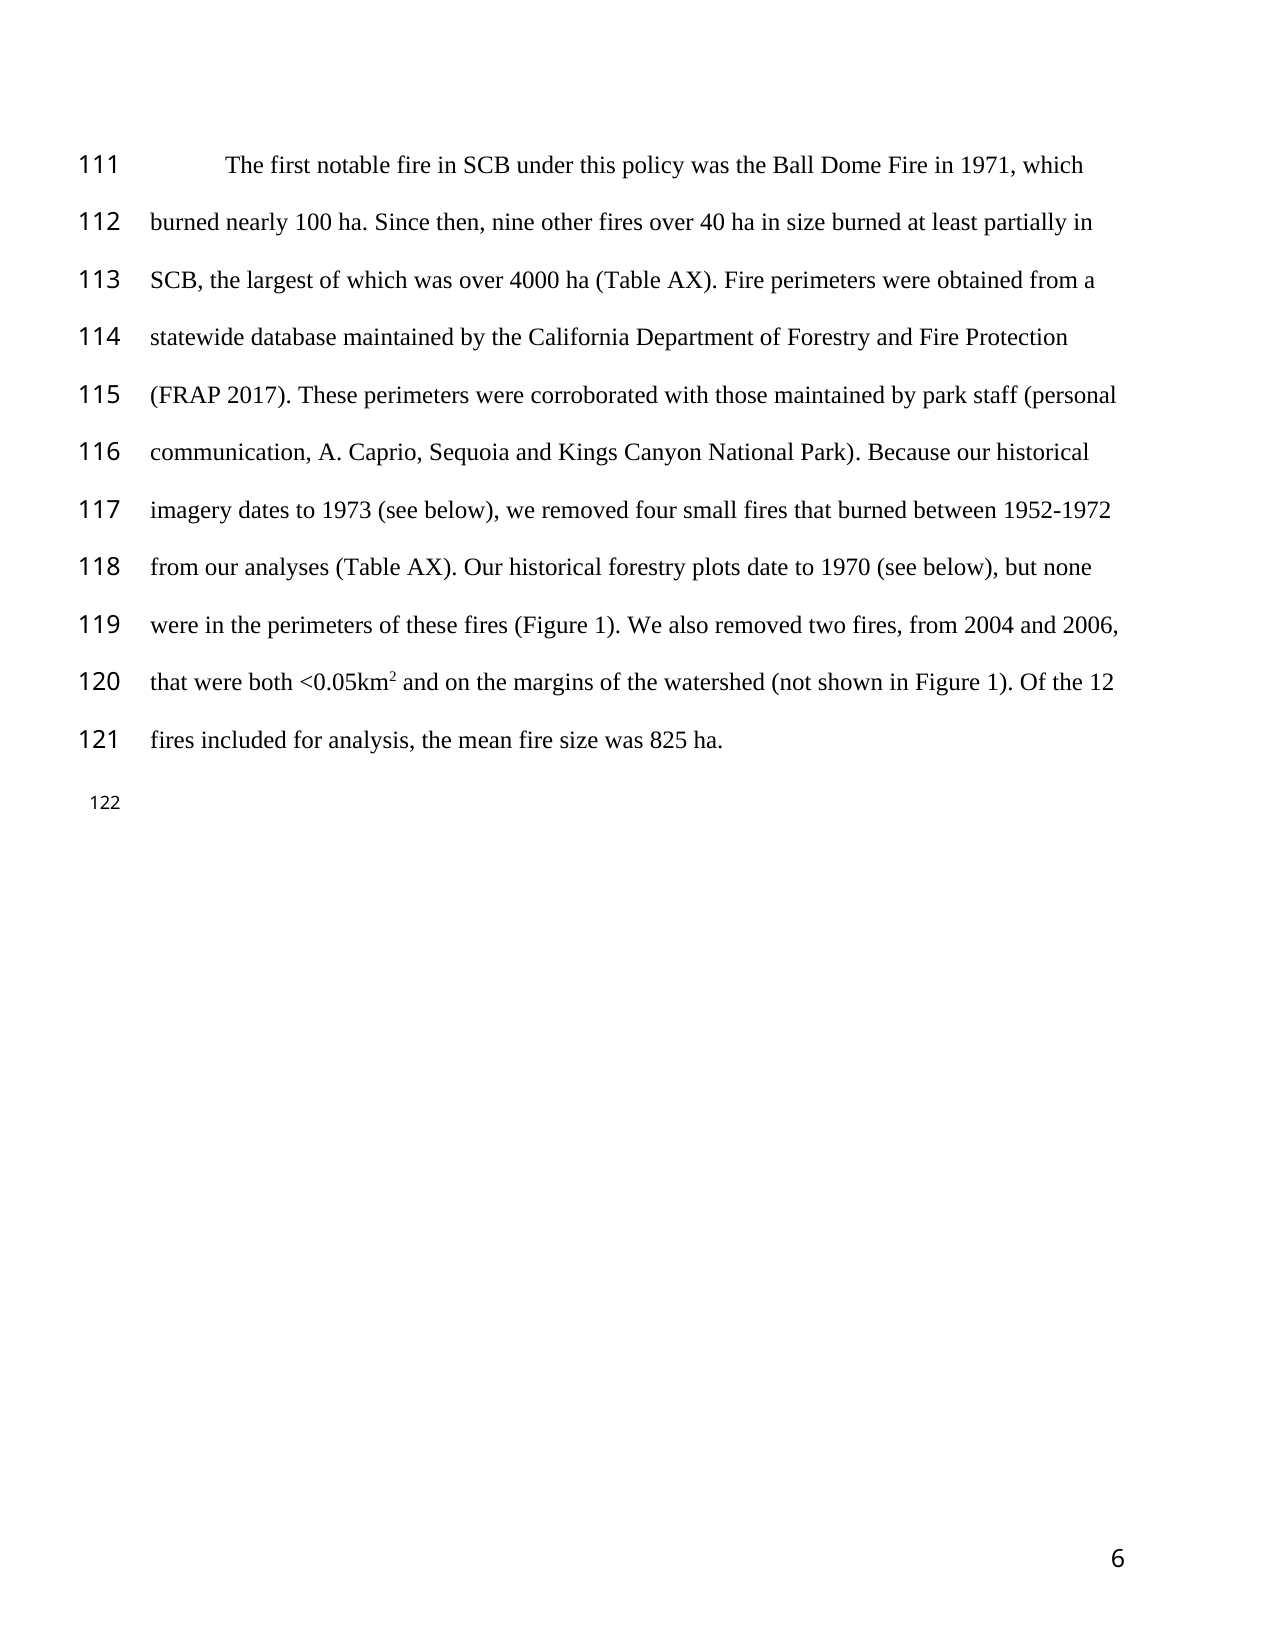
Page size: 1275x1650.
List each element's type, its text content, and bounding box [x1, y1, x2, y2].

text The first notable fire in SCB under this policy was the Ball Dome Fire in 1971, which burned nearly 100 ha. Since then, nine other fires over 40 ha in size burned at least partially in SCB, the largest of which was over 4000 ha (Table AX). Fire perimeters were obtained from a statewide database maintained by the California Department of Forestry and Fire Protection (FRAP 2017). These perimeters were corroborated with those maintained by park staff (personal communication, A. Caprio, Sequoia and Kings Canyon National Park). Because our historical imagery dates to 1973 (see below), we removed four small fires that burned between 1952-1972 from our analyses (Table AX). Our historical forestry plots date to 1970 (see below), but none were in the perimeters of these fires (Figure 1). We also removed two fires, from 2004 and 2006, that were both <0.05km2 and on the margins of the watershed (not shown in Figure 1). Of the 12 fires included for analysis, the mean fire size was 825 ha. [150, 150, 1125, 754]
